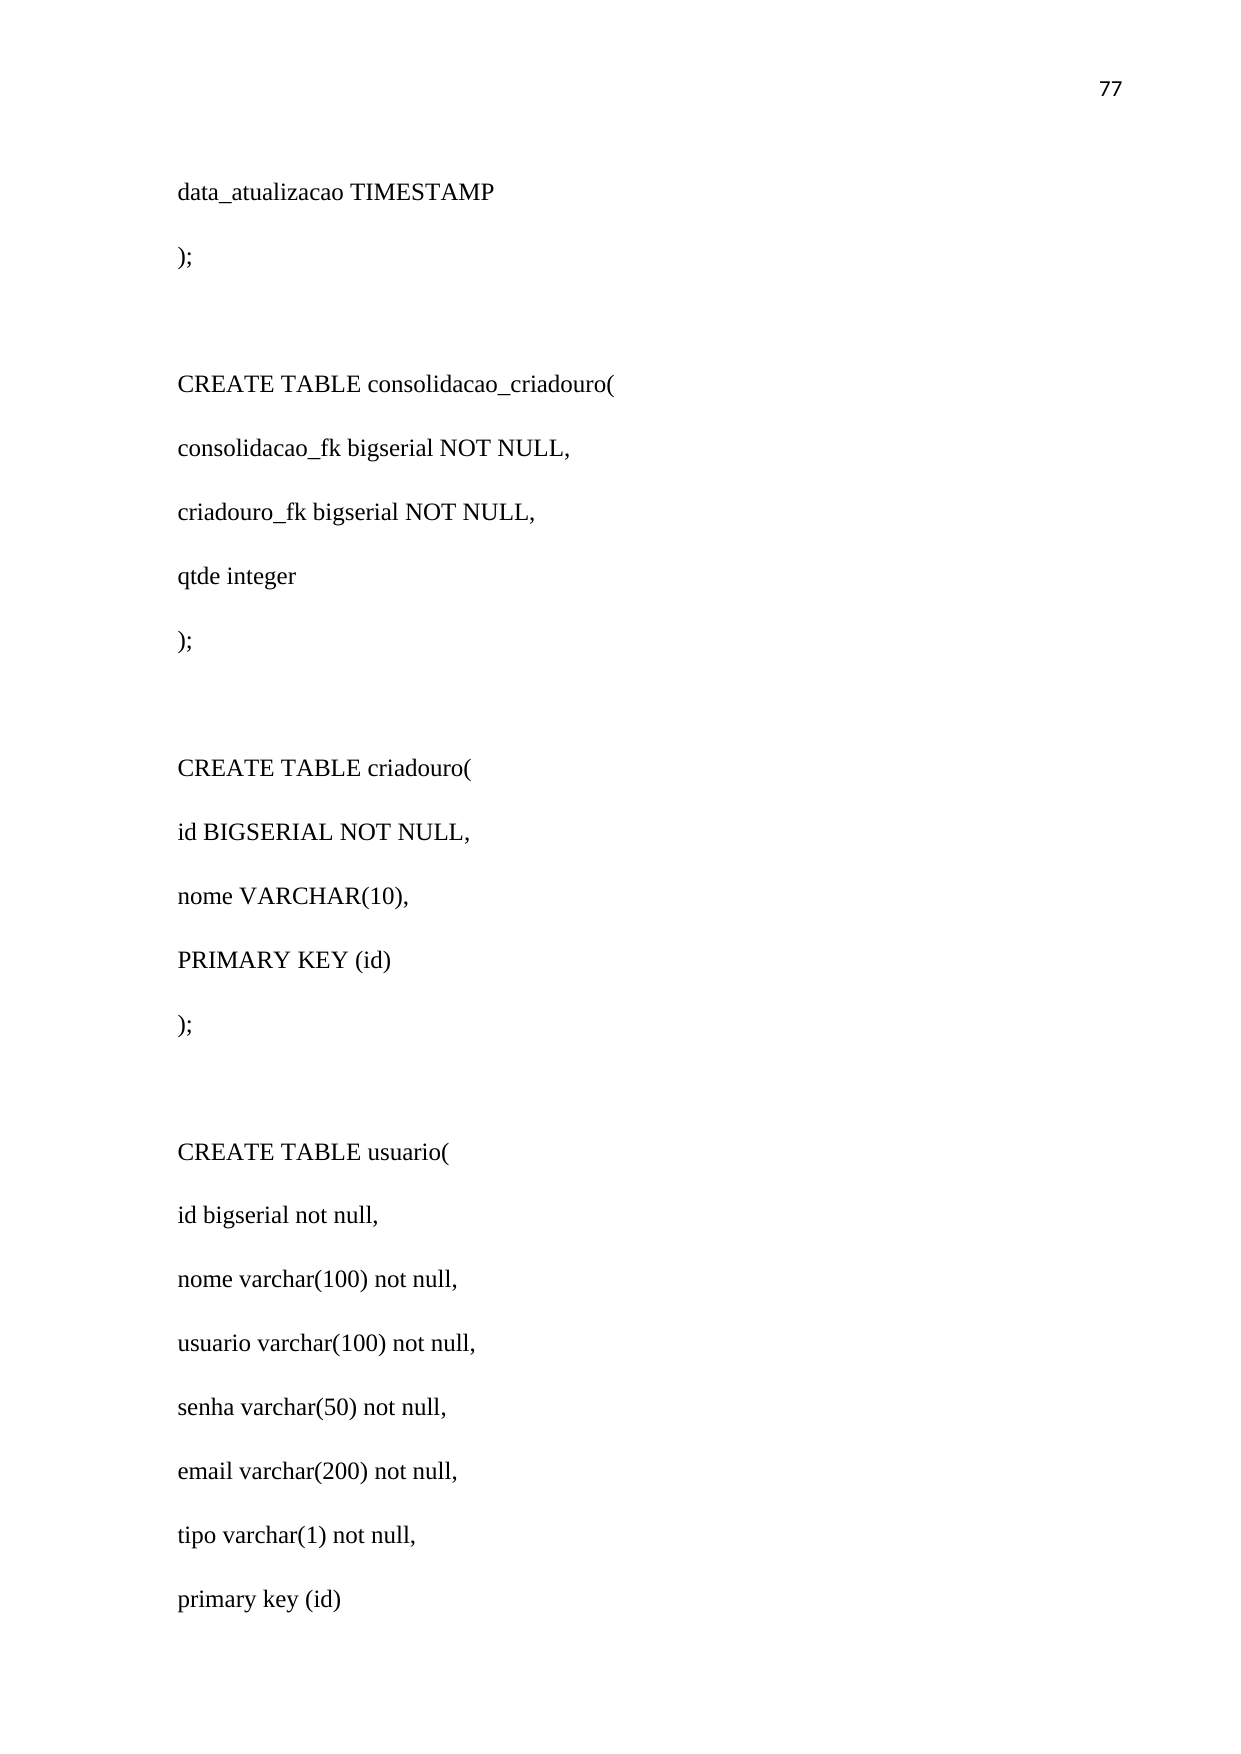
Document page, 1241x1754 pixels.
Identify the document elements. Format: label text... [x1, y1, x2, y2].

text criadouro_fk bigserial NOT NULL, [177, 497, 1122, 526]
text id bigserial not null, [177, 1201, 1122, 1229]
text email varchar(200) not null, [177, 1456, 1122, 1485]
text senha varchar(50) not null, [177, 1392, 1122, 1421]
text data_atualizacao TIMESTAMP [177, 177, 1122, 206]
text CREATE TABLE usuario( [177, 1137, 1122, 1165]
text qtde integer [177, 561, 1122, 590]
text ); [177, 241, 1122, 270]
text CREATE TABLE criadouro( [177, 753, 1122, 782]
text CREATE TABLE consolidacao_criadouro( [177, 369, 1122, 398]
text usuario varchar(100) not null, [177, 1328, 1122, 1357]
text nome varchar(100) not null, [177, 1264, 1122, 1293]
text tipo varchar(1) not null, [177, 1520, 1122, 1549]
text primary key (id) [177, 1584, 1122, 1613]
text nome VARCHAR(10), [177, 881, 1122, 909]
text id BIGSERIAL NOT NULL, [177, 817, 1122, 846]
text ); [177, 625, 1122, 654]
text PRIMARY KEY (id) [177, 945, 1122, 973]
text ); [177, 1009, 1122, 1037]
text consolidacao_fk bigserial NOT NULL, [177, 433, 1122, 462]
